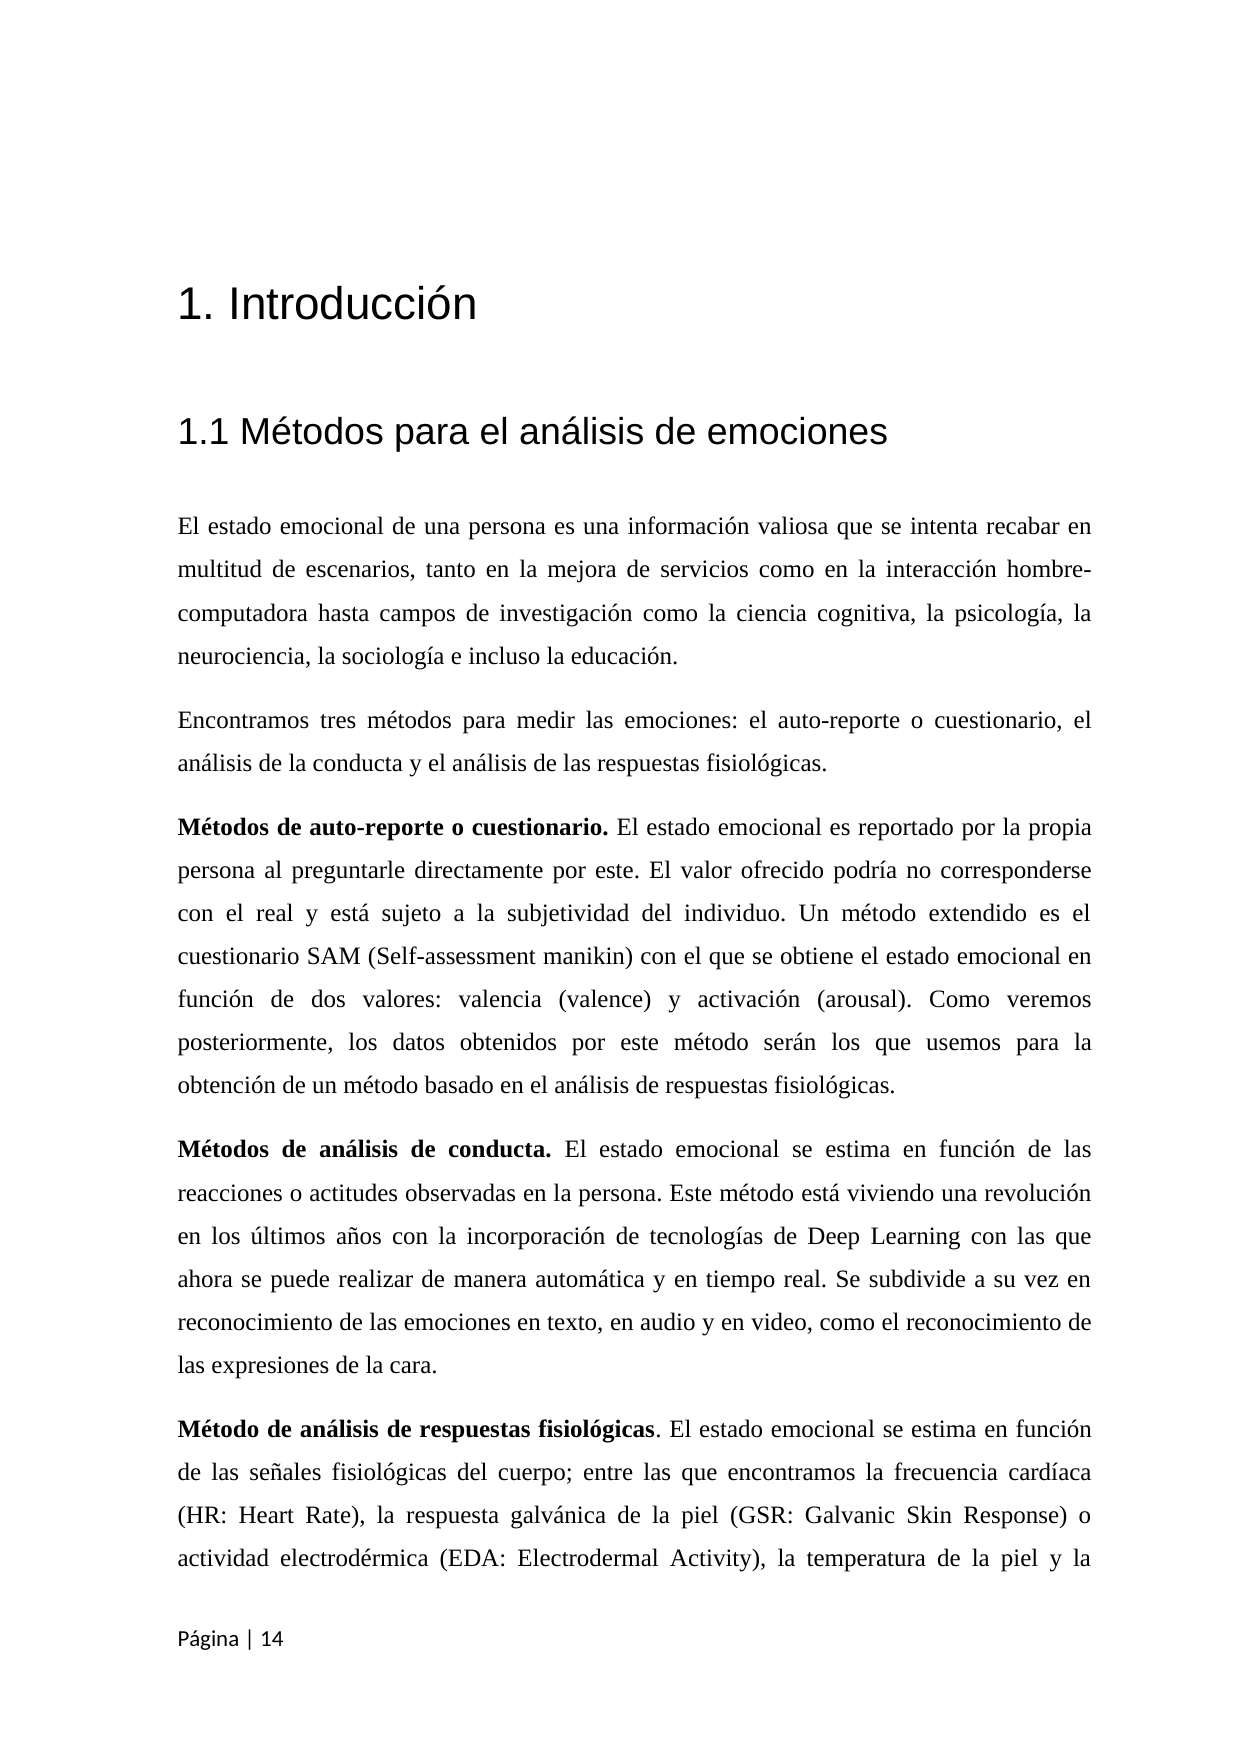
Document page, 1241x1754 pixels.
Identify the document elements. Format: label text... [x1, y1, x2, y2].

subtitle 1.1 Métodos para el análisis de emociones [177, 409, 1092, 452]
text Métodos de auto-reporte o cuestionario. El estado emocional es reportado por la propia persona al preguntarle directamente por este. El valor ofrecido podría no corresponderse con el real y está sujeto a la subjetividad del individuo. Un método extendido es el cuestionario SAM (Self-assessment manikin) con el que se obtiene el estado emocional en función de dos valores: valencia (valence) y activación (arousal). Como veremos posteriormente, los datos obtenidos por este método serán los que usemos para la obtención de un método basado en el análisis de respuestas fisiológicas. [177, 812, 1092, 1099]
text El estado emocional de una persona es una información valiosa que se intenta recabar en multitud de escenarios, tanto en la mejora de servicios como en la interacción hombre-computadora hasta campos de investigación como la ciencia cognitiva, la psicología, la neurociencia, la sociología e incluso la educación. [177, 511, 1092, 669]
subtitle 1. Introducción [177, 277, 1092, 329]
text Métodos de análisis de conducta. El estado emocional se estima en función de las reacciones o actitudes observadas en la persona. Este método está viviendo una revolución en los últimos años con la incorporación de tecnologías de Deep Learning con las que ahora se puede realizar de manera automática y en tiempo real. Se subdivide a su vez en reconocimiento de las emociones en texto, en audio y en video, como el reconocimiento de las expresiones de la cara. [177, 1134, 1092, 1379]
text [177, 1414, 1092, 1572]
text Encontramos tres métodos para medir las emociones: el auto-reporte o cuestionario, el análisis de la conducta y el análisis de las respuestas fisiológicas. [177, 705, 1092, 777]
